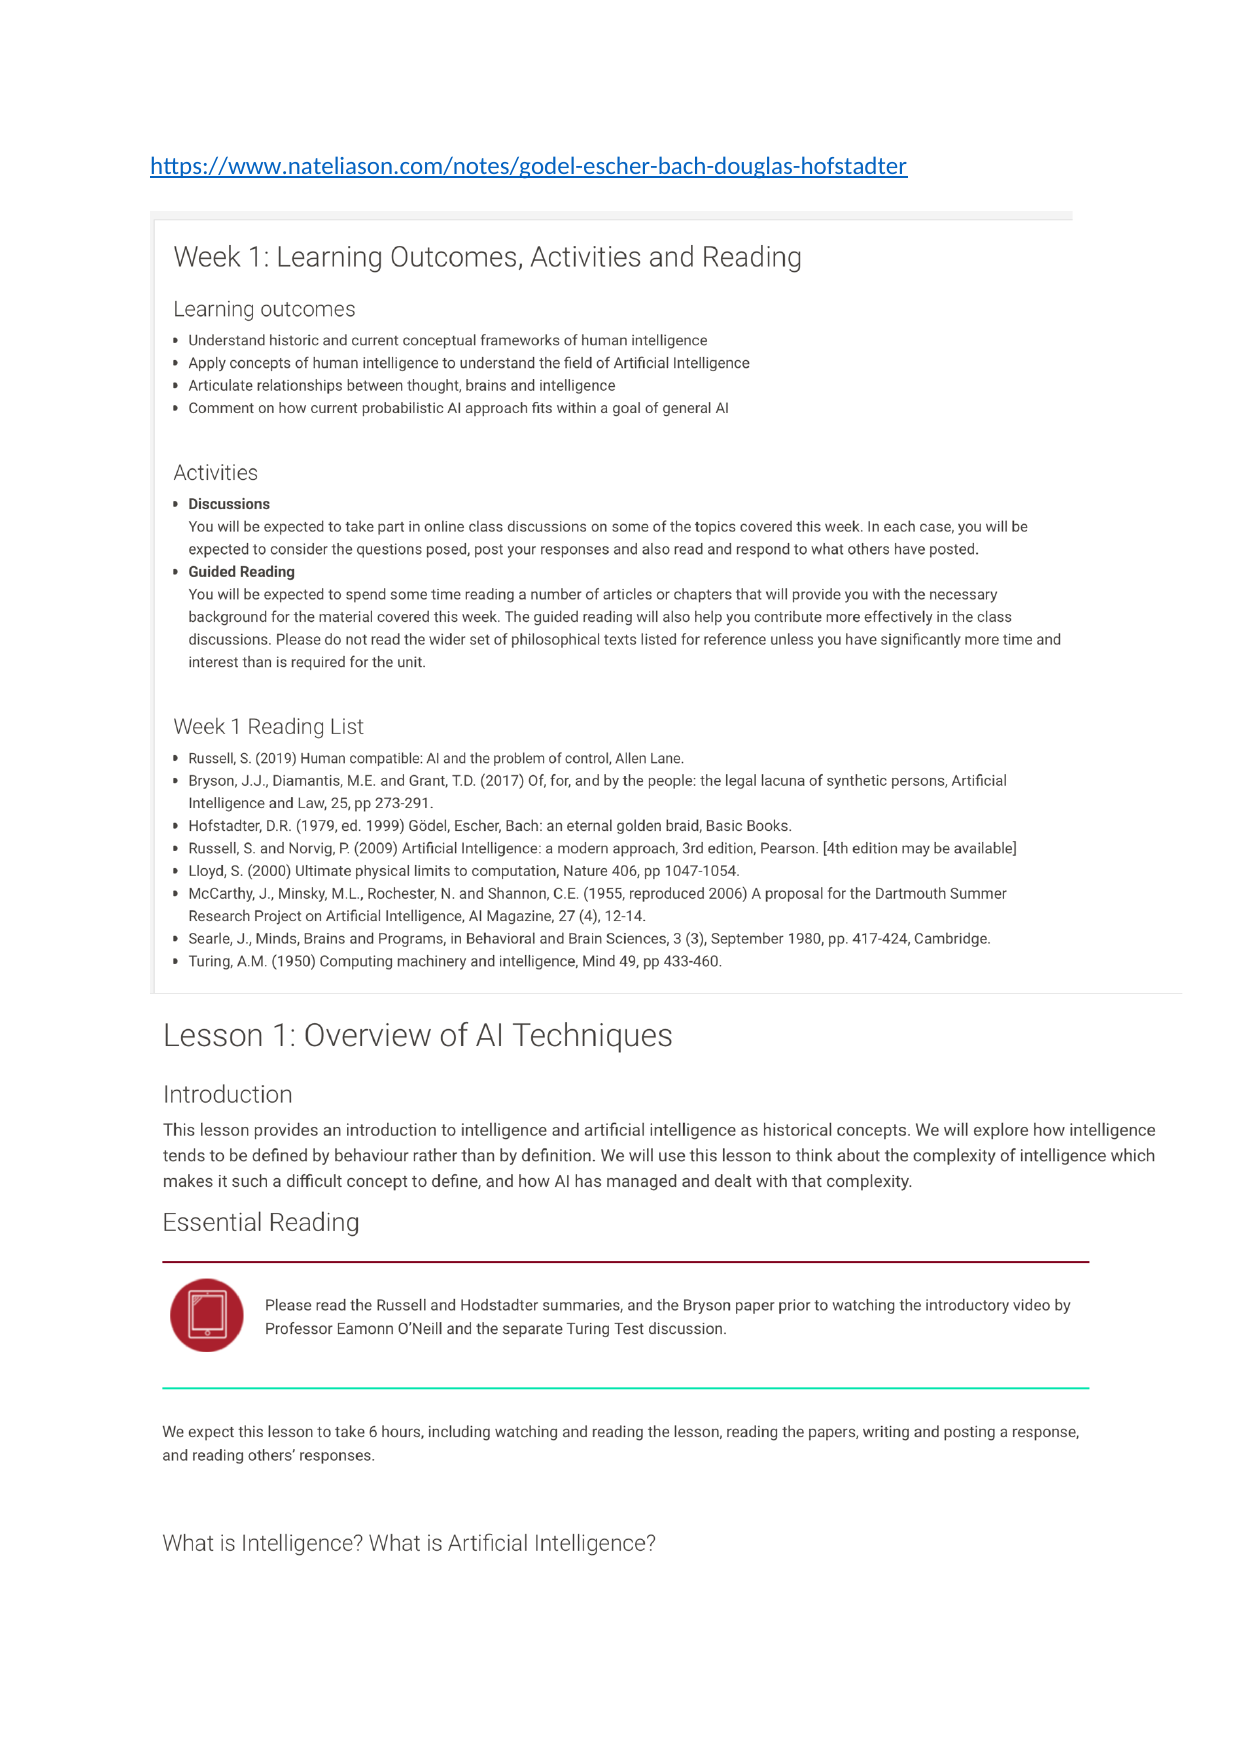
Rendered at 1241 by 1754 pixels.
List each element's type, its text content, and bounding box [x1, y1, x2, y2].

text https://www.nateliason.com/notes/godel-escher-bach-douglas-hofstadter [150, 150, 1090, 181]
picture [150, 211, 1183, 1575]
